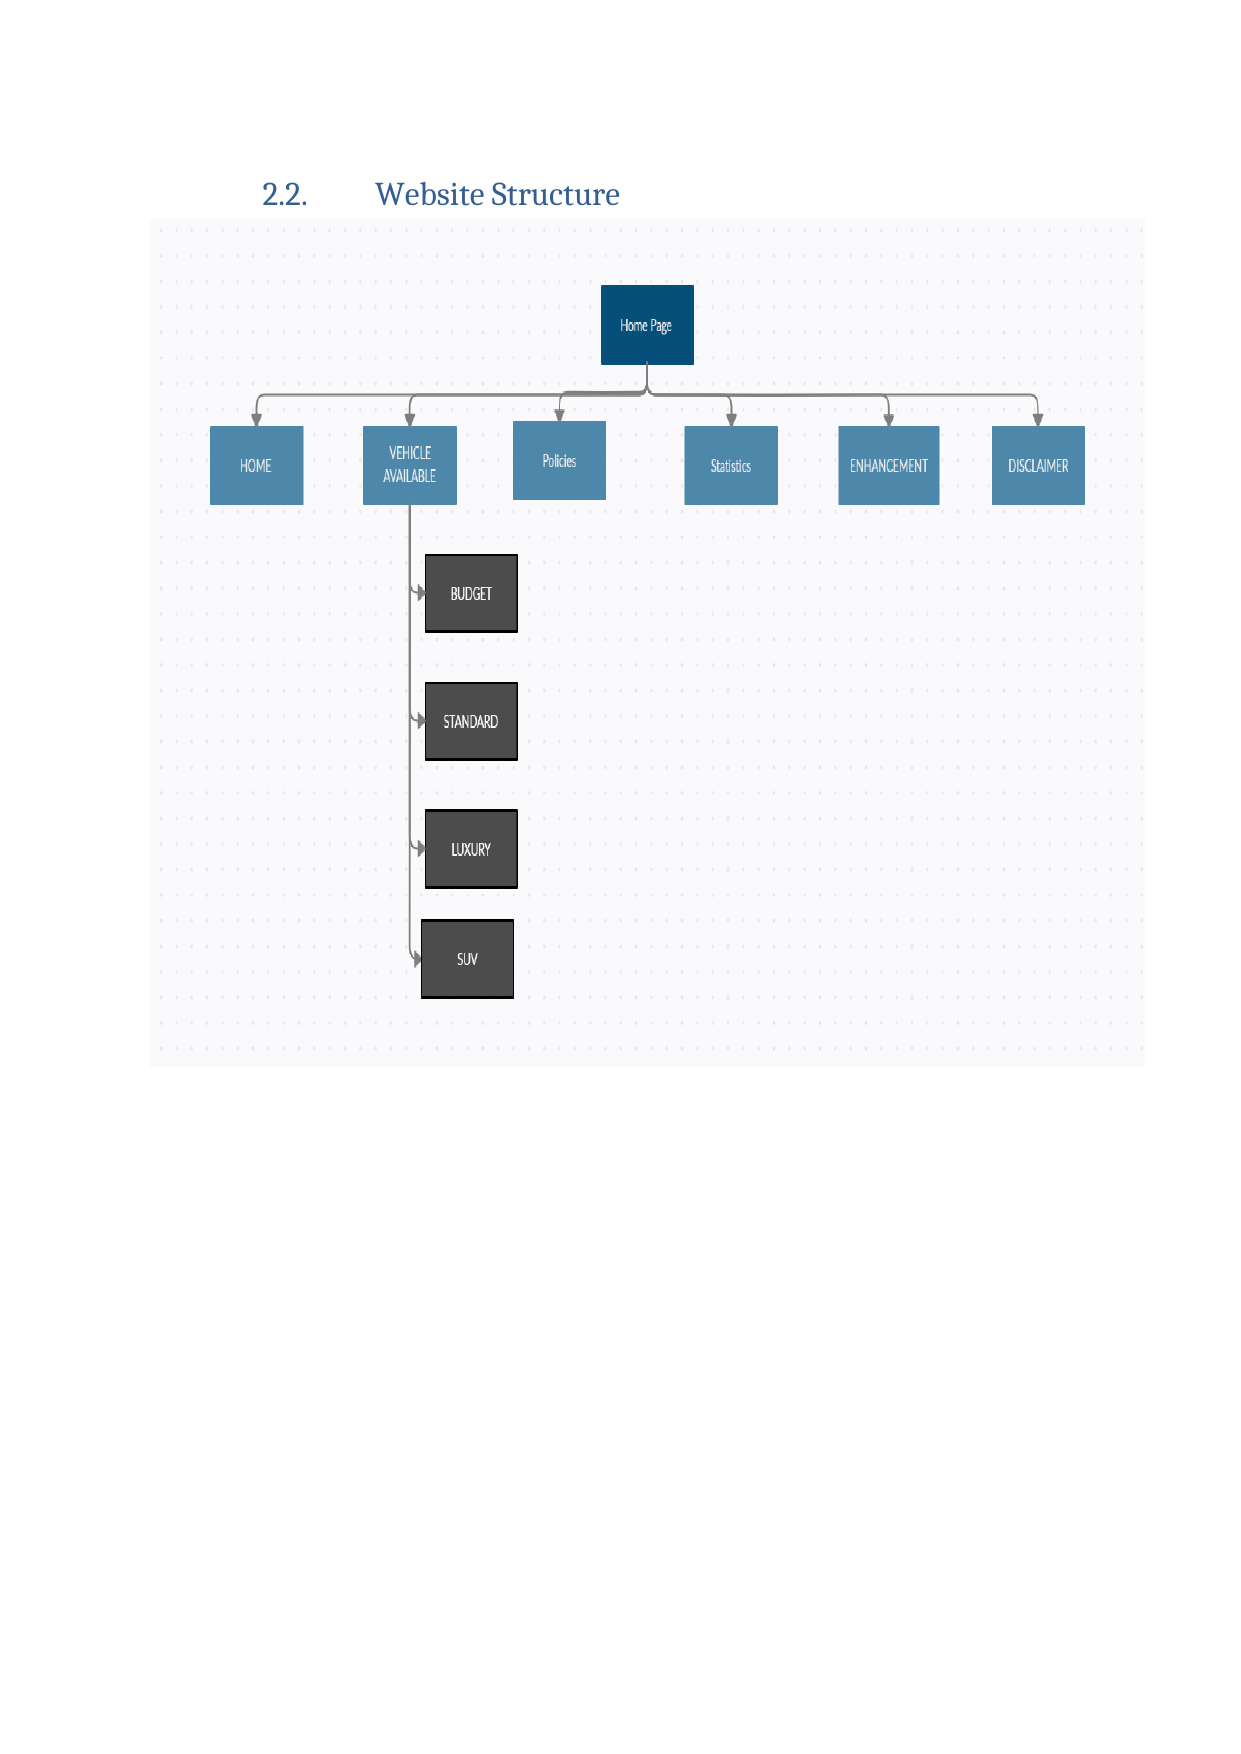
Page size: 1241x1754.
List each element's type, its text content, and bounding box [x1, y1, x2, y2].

subtitle Website Structure [262, 175, 1090, 213]
picture [150, 219, 1146, 1067]
